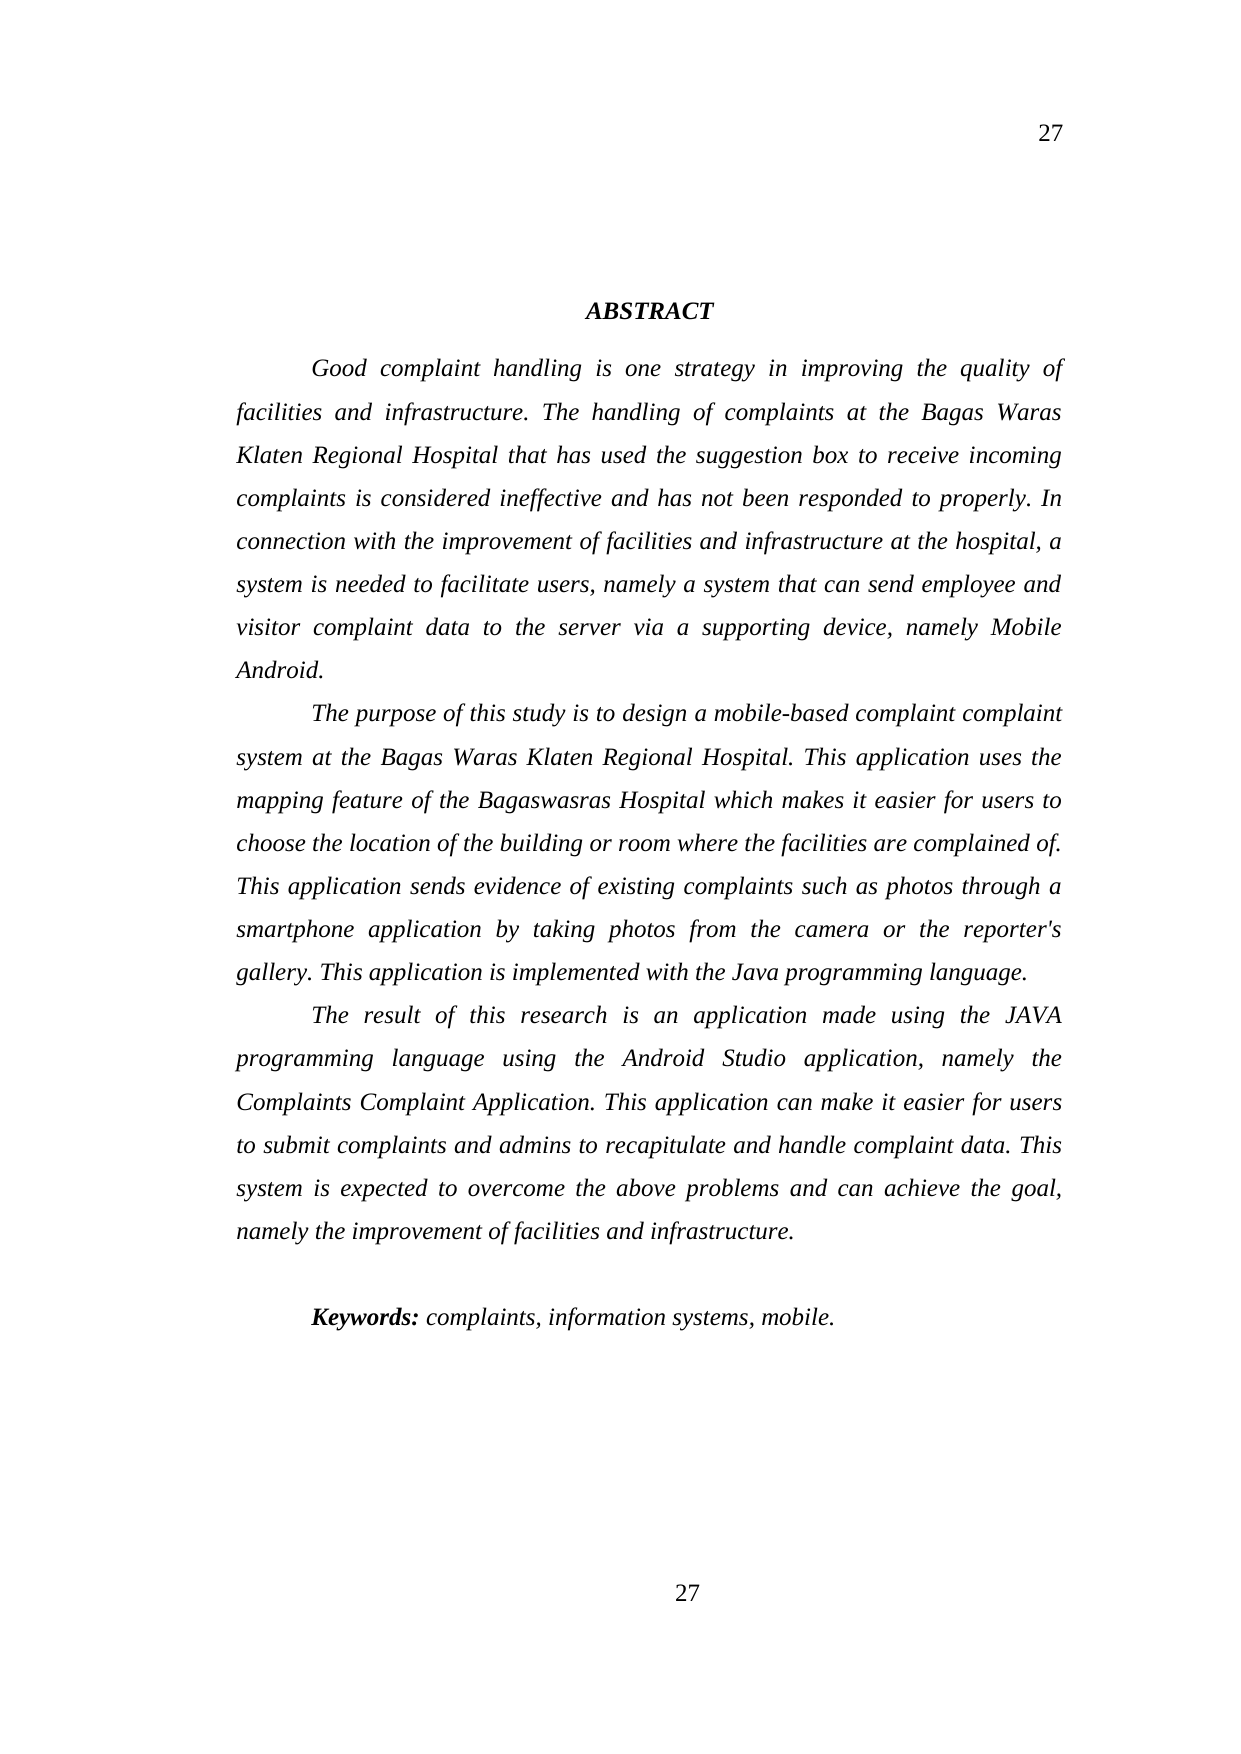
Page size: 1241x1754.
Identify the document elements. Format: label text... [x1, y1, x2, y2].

text Keywords: complaints, information systems, mobile. [236, 1302, 1063, 1331]
text Good complaint handling is one strategy in improving the quality of facilities and infrastructure. The handling of complaints at the Bagas Waras Klaten Regional Hospital that has used the suggestion box to receive incoming complaints is considered ineffective and has not been responded to properly. In connection with the improvement of facilities and infrastructure at the hospital, a system is needed to facilitate users, namely a system that can send employee and visitor complaint data to the server via a supporting device, namely Mobile Android. [236, 353, 1063, 684]
text The result of this research is an application made using the JAVA programming language using the Android Studio application, namely the Complaints Complaint Application. This application can make it easier for users to submit complaints and admins to recapitulate and handle complaint data. This system is expected to overcome the above problems and can achieve the goal, namely the improvement of facilities and infrastructure. [236, 1000, 1063, 1245]
subtitle ABSTRACT [236, 296, 1063, 325]
text The purpose of this study is to design a mobile-based complaint complaint system at the Bagas Waras Klaten Regional Hospital. This application uses the mapping feature of the Bagaswasras Hospital which makes it easier for users to choose the location of the building or room where the facilities are complained of. This application sends evidence of existing complaints such as photos through a smartphone application by taking photos from the camera or the reporter's gallery. This application is implemented with the Java programming language. [236, 698, 1063, 986]
